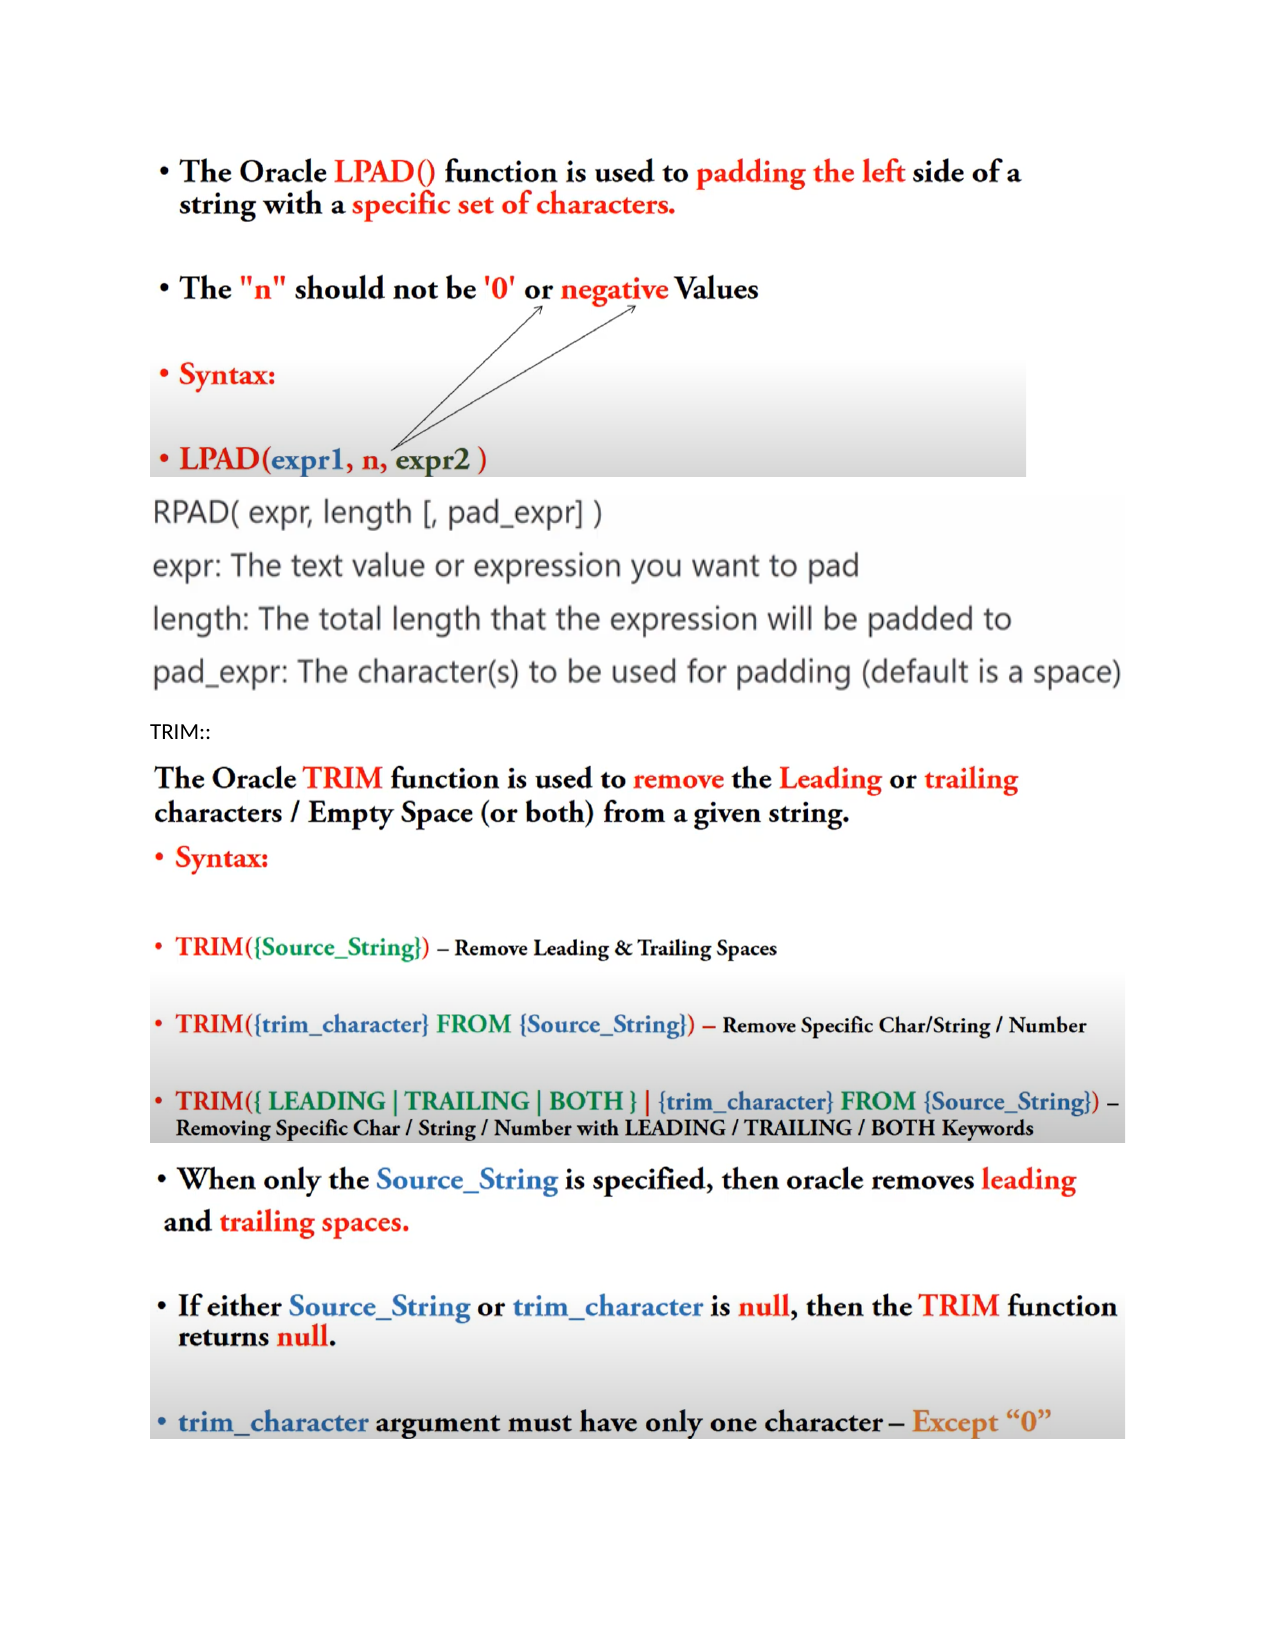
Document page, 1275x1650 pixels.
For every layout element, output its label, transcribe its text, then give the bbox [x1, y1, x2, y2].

text TRIM:: [150, 717, 1125, 745]
